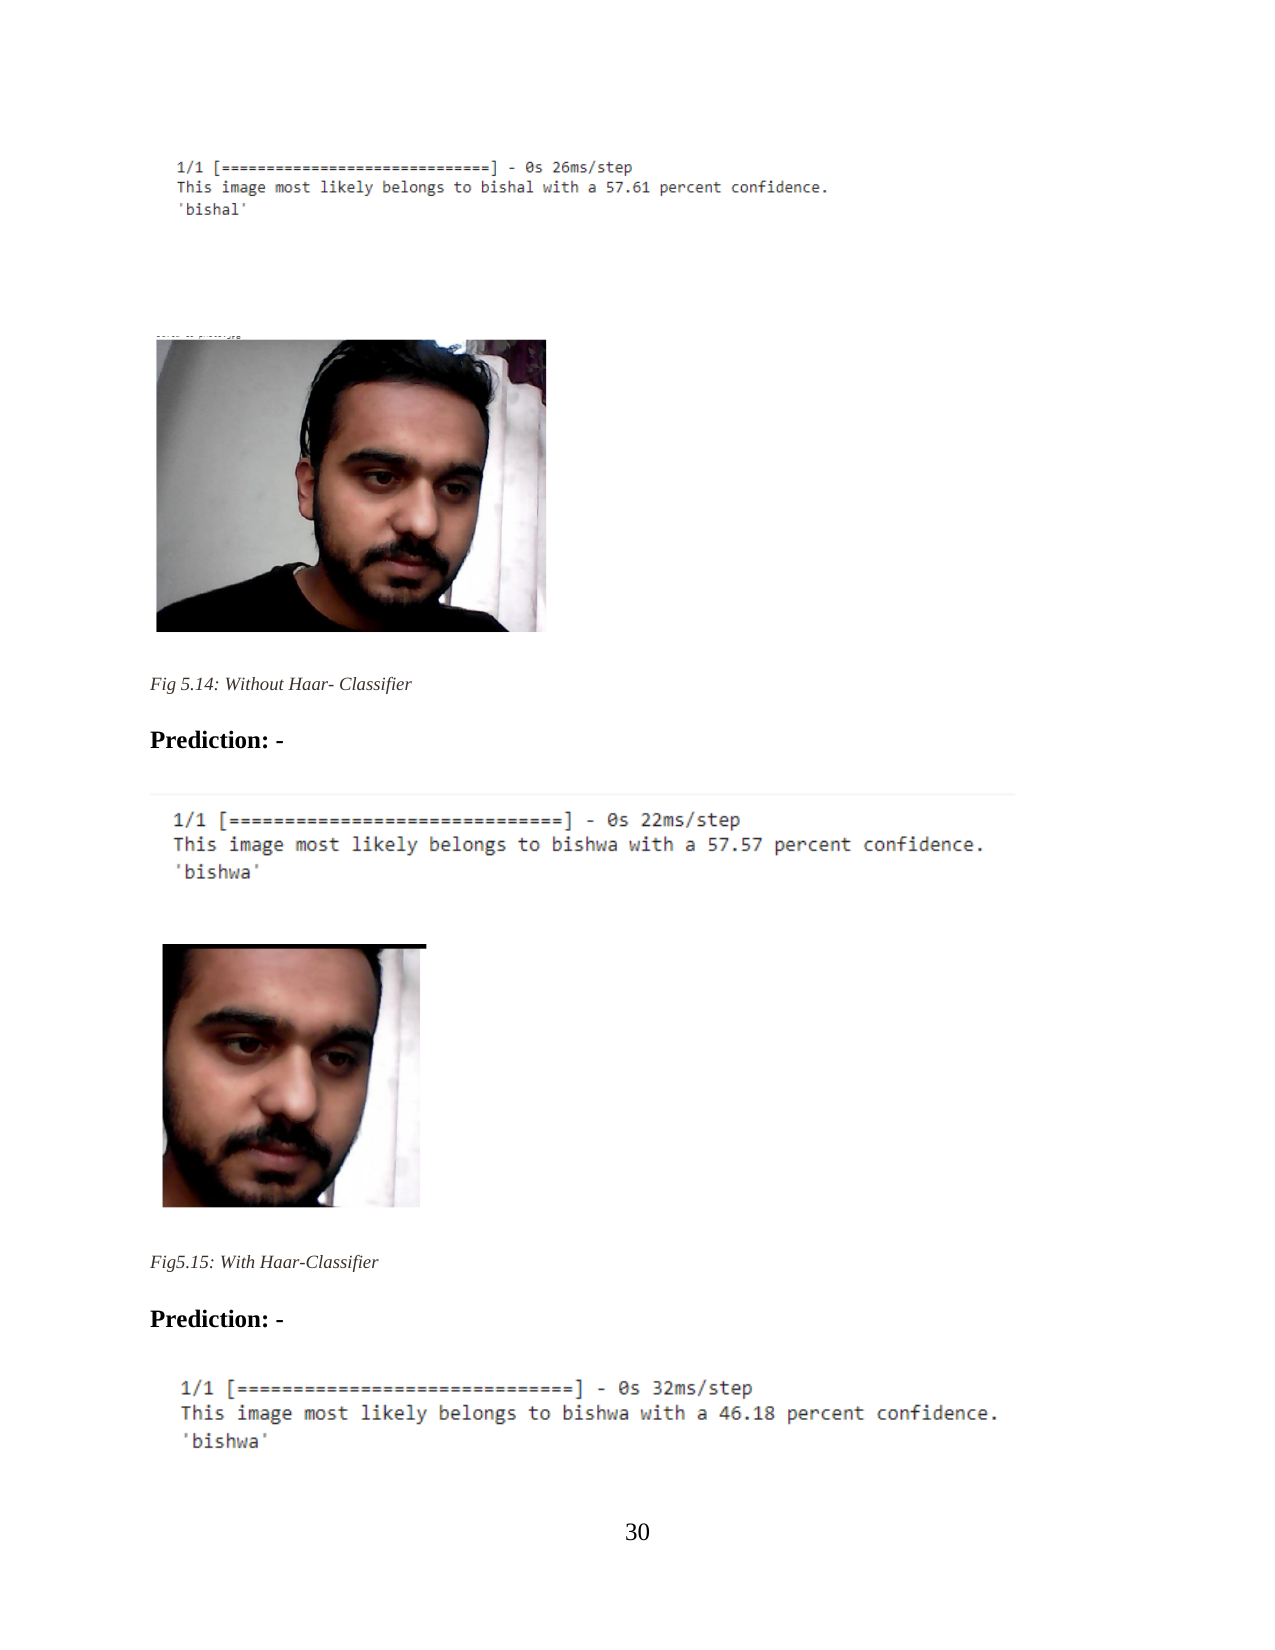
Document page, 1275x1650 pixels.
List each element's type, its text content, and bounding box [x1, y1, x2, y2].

picture [150, 336, 550, 634]
text Fig5.15: With Haar-Classifier [150, 1251, 1125, 1272]
picture [150, 1371, 1016, 1460]
picture [150, 793, 1016, 905]
picture [150, 150, 1015, 229]
picture [150, 944, 427, 1212]
text Fig 5.14: Without Haar- Classifier [150, 672, 1125, 694]
text Prediction: - [150, 726, 1125, 754]
text Prediction: - [150, 1304, 1125, 1333]
